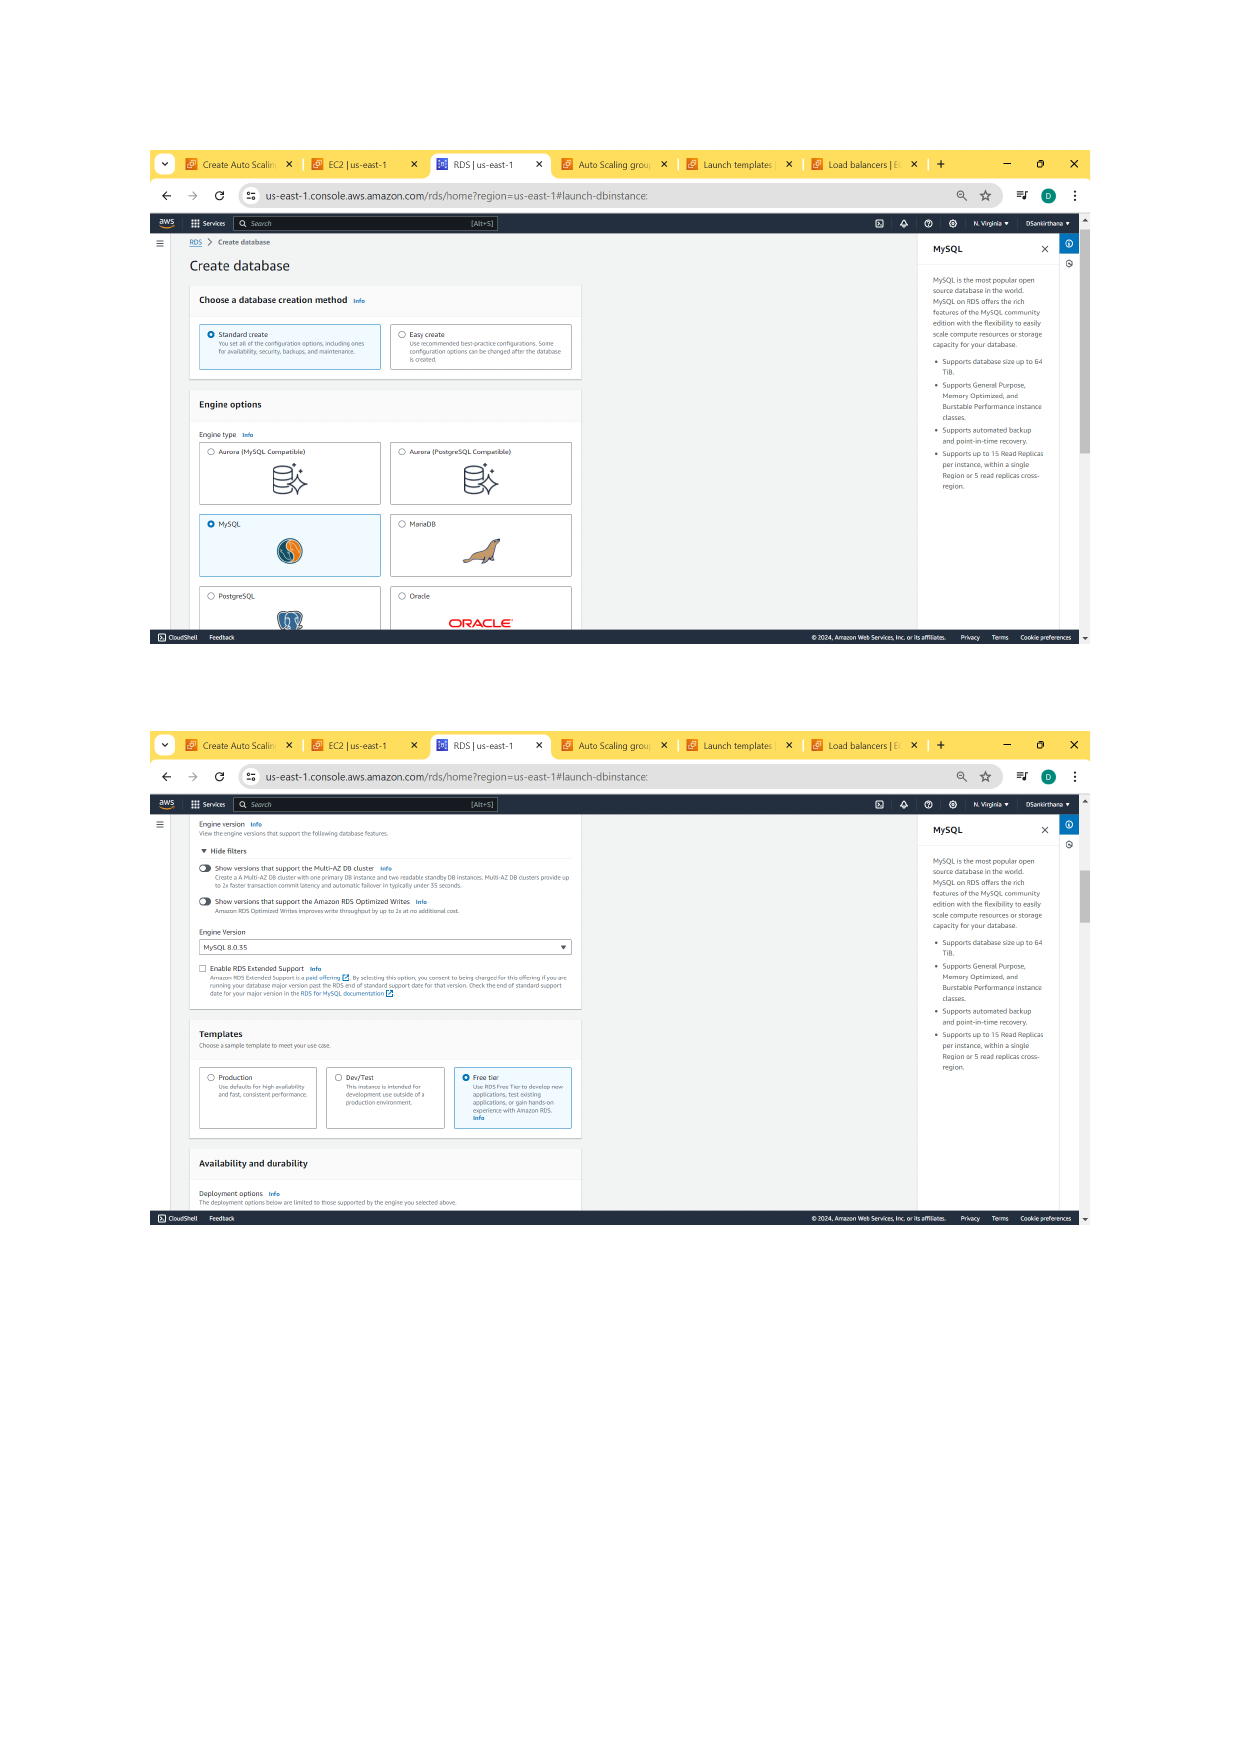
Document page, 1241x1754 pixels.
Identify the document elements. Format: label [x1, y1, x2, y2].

picture [150, 150, 1091, 644]
picture [150, 731, 1091, 1225]
